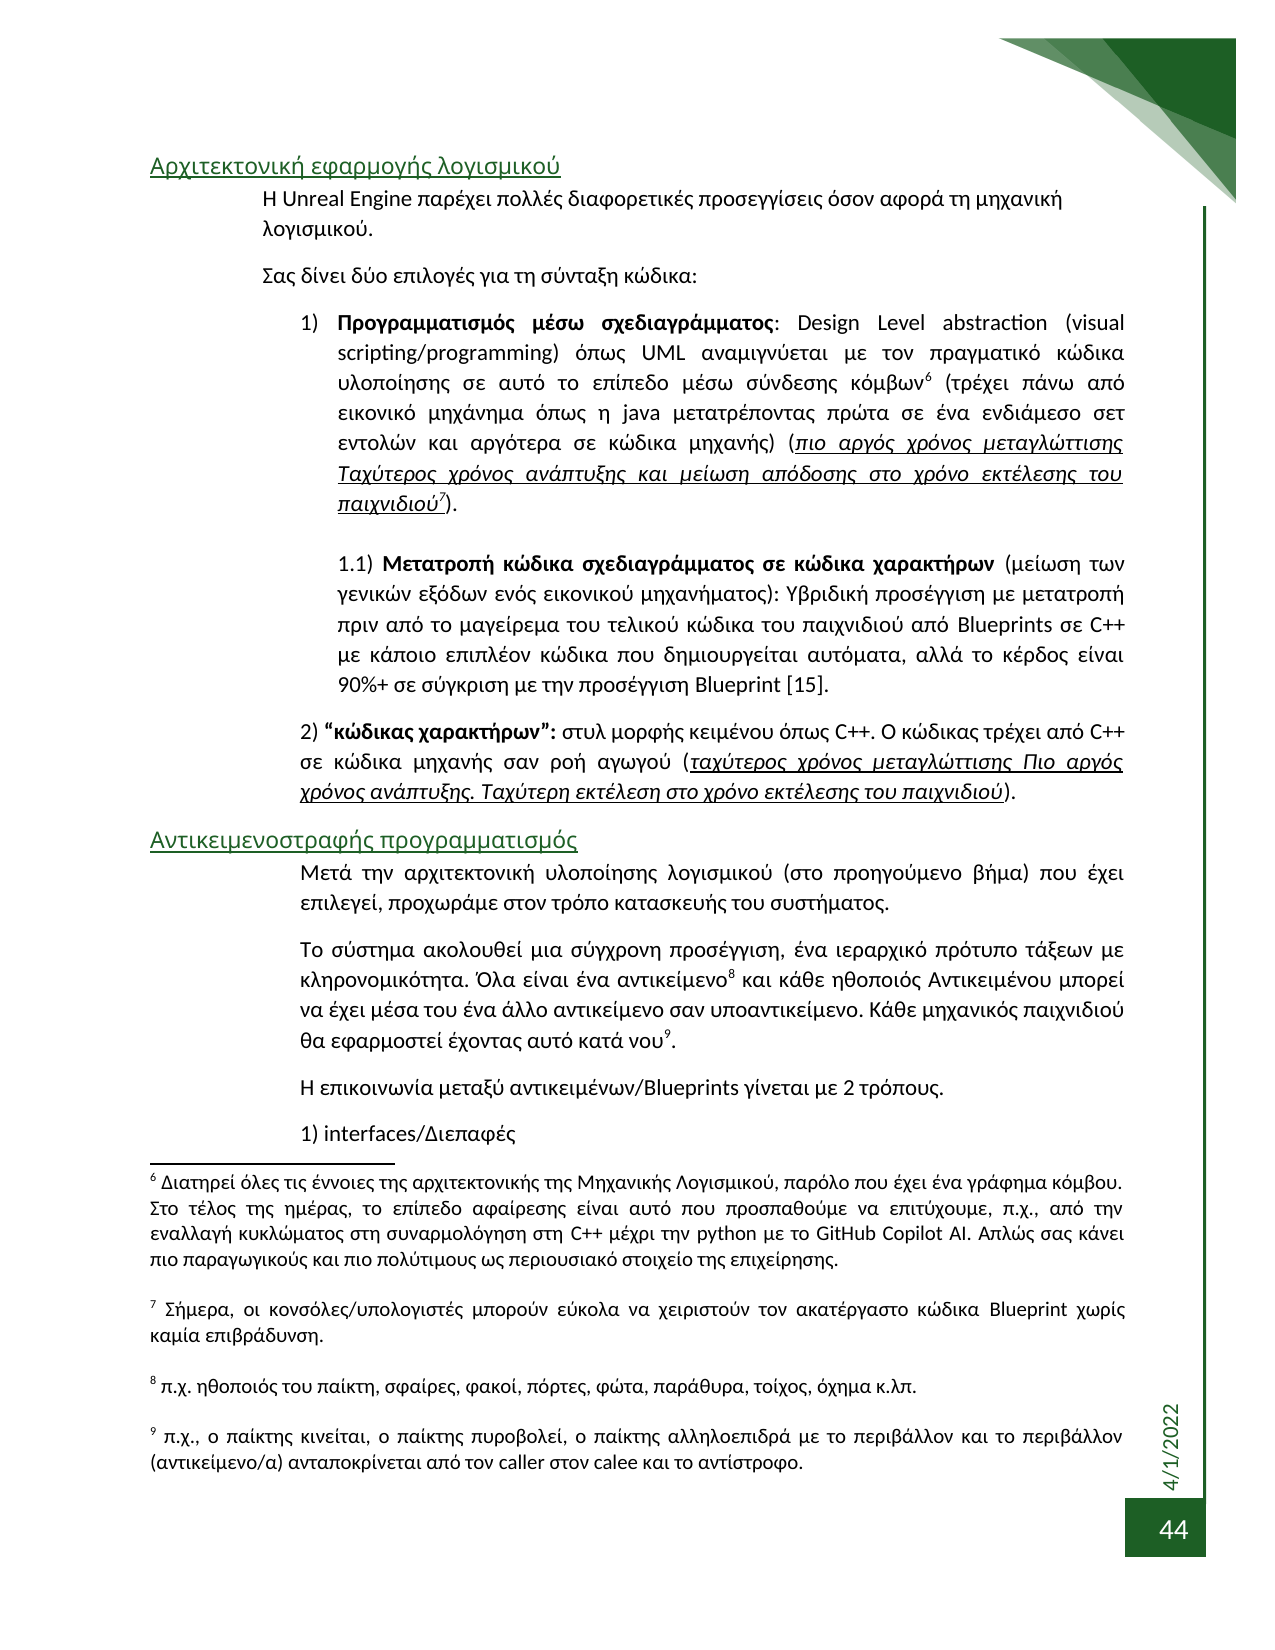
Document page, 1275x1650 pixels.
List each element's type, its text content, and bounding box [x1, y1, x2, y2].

picture [997, 38, 1236, 204]
text Μετά την αρχιτεκτονική υλοποίησης λογισμικού (στο προηγούμενο βήμα) που έχει επιλεγεί, προχωράμε στον τρόπο κατασκευής του συστήματος. [300, 858, 1125, 916]
list 1.1) Μετατροπή κώδικα σχεδιαγράμματος σε κώδικα χαρακτήρων (μείωση των γενικών εξόδων ενός εικονικού μηχανήματος): Υβριδική προσέγγιση με μετατροπή πριν από το μαγείρεμα του τελικού κώδικα του παιχνιδιού από Blueprints σε C++ με κάποιο επιπλέον κώδικα που δημιουργείται αυτόματα, αλλά το κέρδος είναι 90%+ σε σύγκριση με την προσέγγιση Blueprint [15]. [337, 549, 1125, 698]
text 1) interfaces/Διεπαφές [300, 1119, 1125, 1148]
text Η Unreal Engine παρέχει πολλές διαφορετικές προσεγγίσεις όσον αφορά τη μηχανική λογισμικού. [262, 184, 1125, 242]
text Το σύστημα ακολουθεί μια σύγχρονη προσέγγιση, ένα ιεραρχικό πρότυπο τάξεων με κληρονομικότητα. Όλα είναι ένα αντικείμενο και κάθε ηθοποιός Αντικειμένου μπορεί να έχει μέσα του ένα άλλο αντικείμενο σαν υποαντικείμενο. Κάθε μηχανικός παιχνιδιού θα εφαρμοστεί έχοντας αυτό κατά νου. [300, 935, 1125, 1054]
list Προγραμματισμός μέσω σχεδιαγράμματος: Design Level abstraction (visual scripting/programming) όπως UML αναμιγνύεται με τον πραγματικό κώδικα υλοποίησης σε αυτό το επίπεδο μέσω σύνδεσης κόμβων (τρέχει πάνω από εικονικό μηχάνημα όπως η java μετατρέποντας πρώτα σε ένα ενδιάμεσο σετ εντολών και αργότερα σε κώδικα μηχανής) (πιο αργός χρόνος μεταγλώττισης Ταχύτερος χρόνος ανάπτυξης και μείωση απόδοσης στο χρόνο εκτέλεσης του παιχνιδιού). [300, 308, 1125, 517]
text 2) “κώδικας χαρακτήρων”: στυλ μορφής κειμένου όπως C++. Ο κώδικας τρέχει από C++ σε κώδικα μηχανής σαν ροή αγωγού (ταχύτερος χρόνος μεταγλώττισης Πιο αργός χρόνος ανάπτυξης. Ταχύτερη εκτέλεση στο χρόνο εκτέλεσης του παιχνιδιού). [300, 717, 1125, 806]
text Η επικοινωνία μεταξύ αντικειμένων/Blueprints γίνεται με 2 τρόπους. [300, 1073, 1125, 1101]
subtitle Αντικειμενοστραφής προγραμματισμός [150, 824, 1125, 856]
text Σας δίνει δύο επιλογές για τη σύνταξη κώδικα: [262, 261, 1125, 289]
subtitle Αρχιτεκτονική εφαρμογής λογισμικού [150, 150, 1125, 181]
